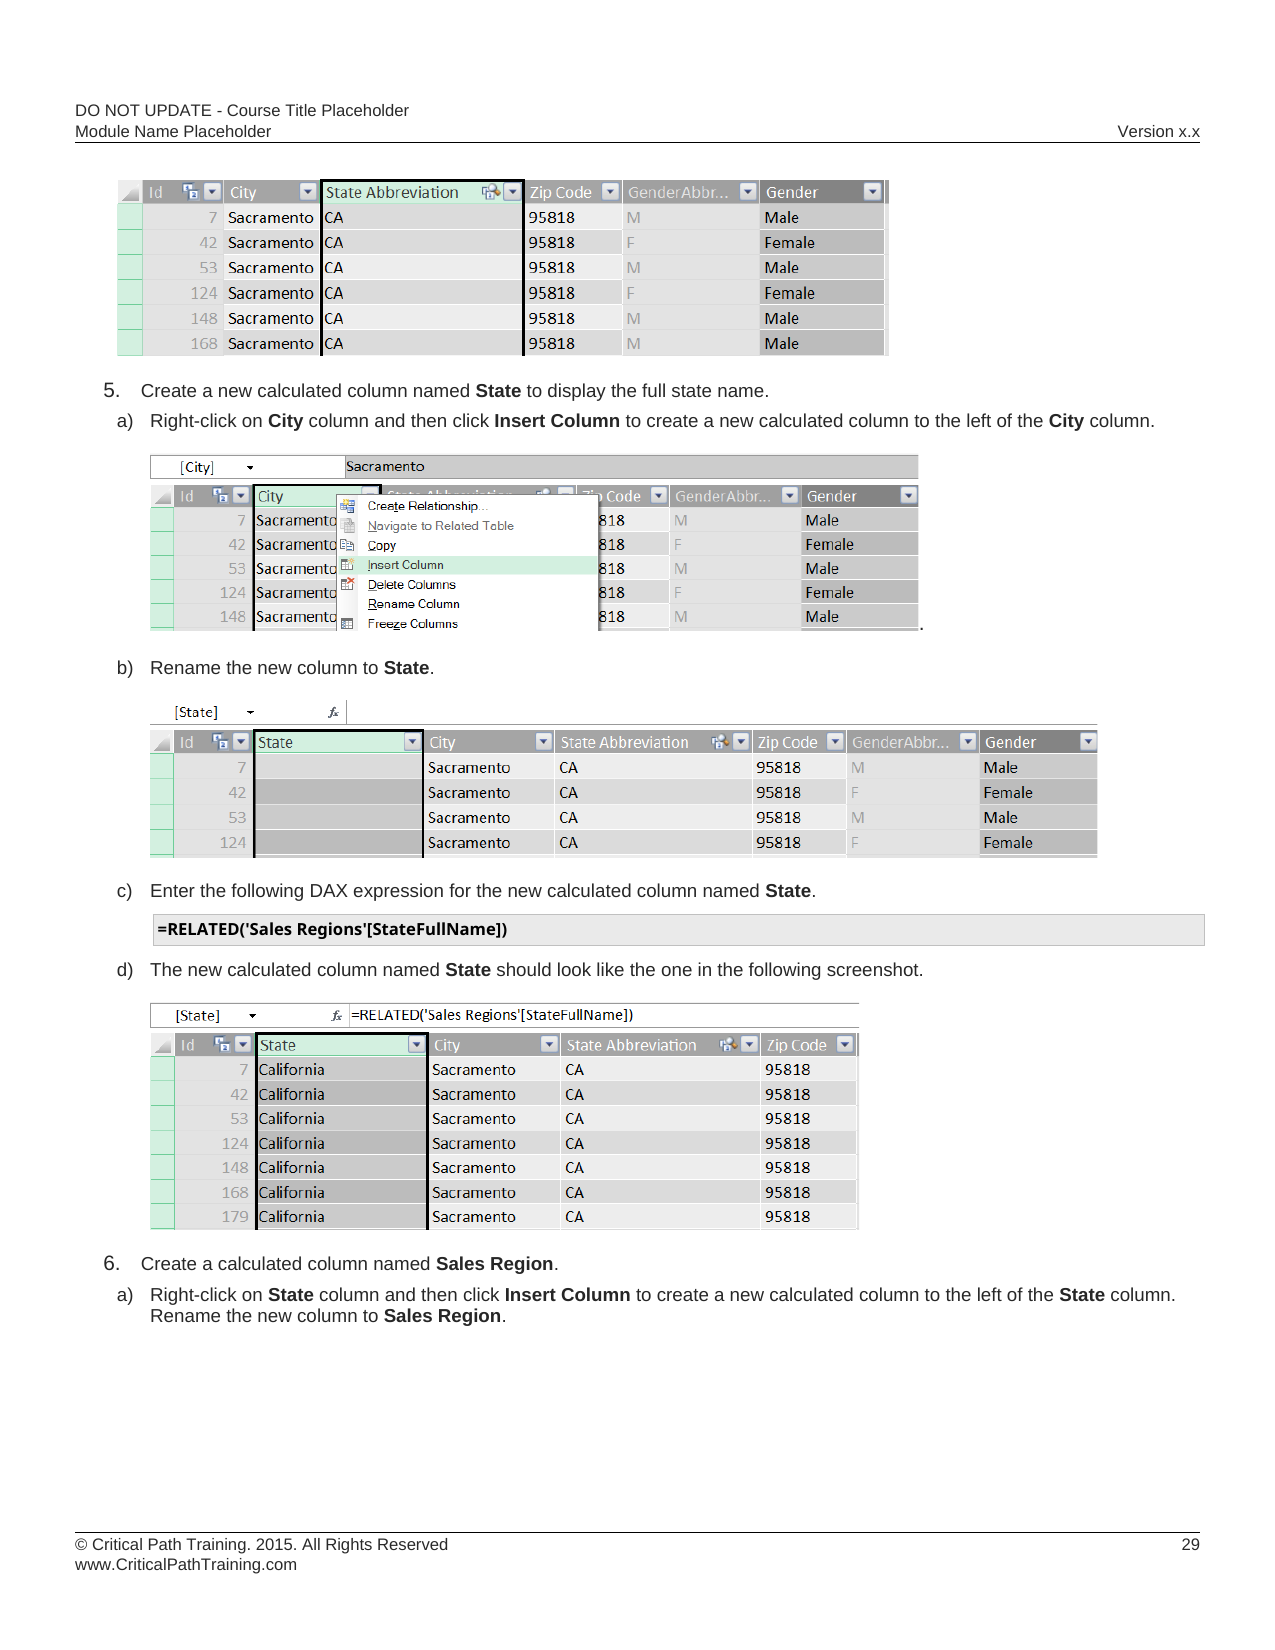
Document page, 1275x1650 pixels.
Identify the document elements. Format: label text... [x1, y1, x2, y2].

picture [150, 1002, 860, 1230]
text The new calculated column named State should look like the one in the following screenshot. [117, 958, 1200, 980]
list Create a calculated column named Sales Region. [103, 1251, 1200, 1275]
picture [150, 700, 1098, 858]
picture [117, 177, 889, 356]
picture [150, 453, 919, 631]
text Enter the following DAX expression for the new calculated column named State. [117, 880, 1200, 901]
list Right-click on State column and then click Insert Column to create a new calculated column to the left of the State column. Rename the new column to Sales Region. [117, 1283, 1200, 1327]
list Right-click on City column and then click Insert Column to create a new calculated column to the left of the City column. [117, 410, 1200, 432]
text =RELATED('Sales Regions'[StateFullName]) [154, 915, 1204, 945]
list Create a new calculated column named State to display the full state name. [103, 378, 1200, 402]
text Rename the new column to State. [117, 656, 1200, 678]
